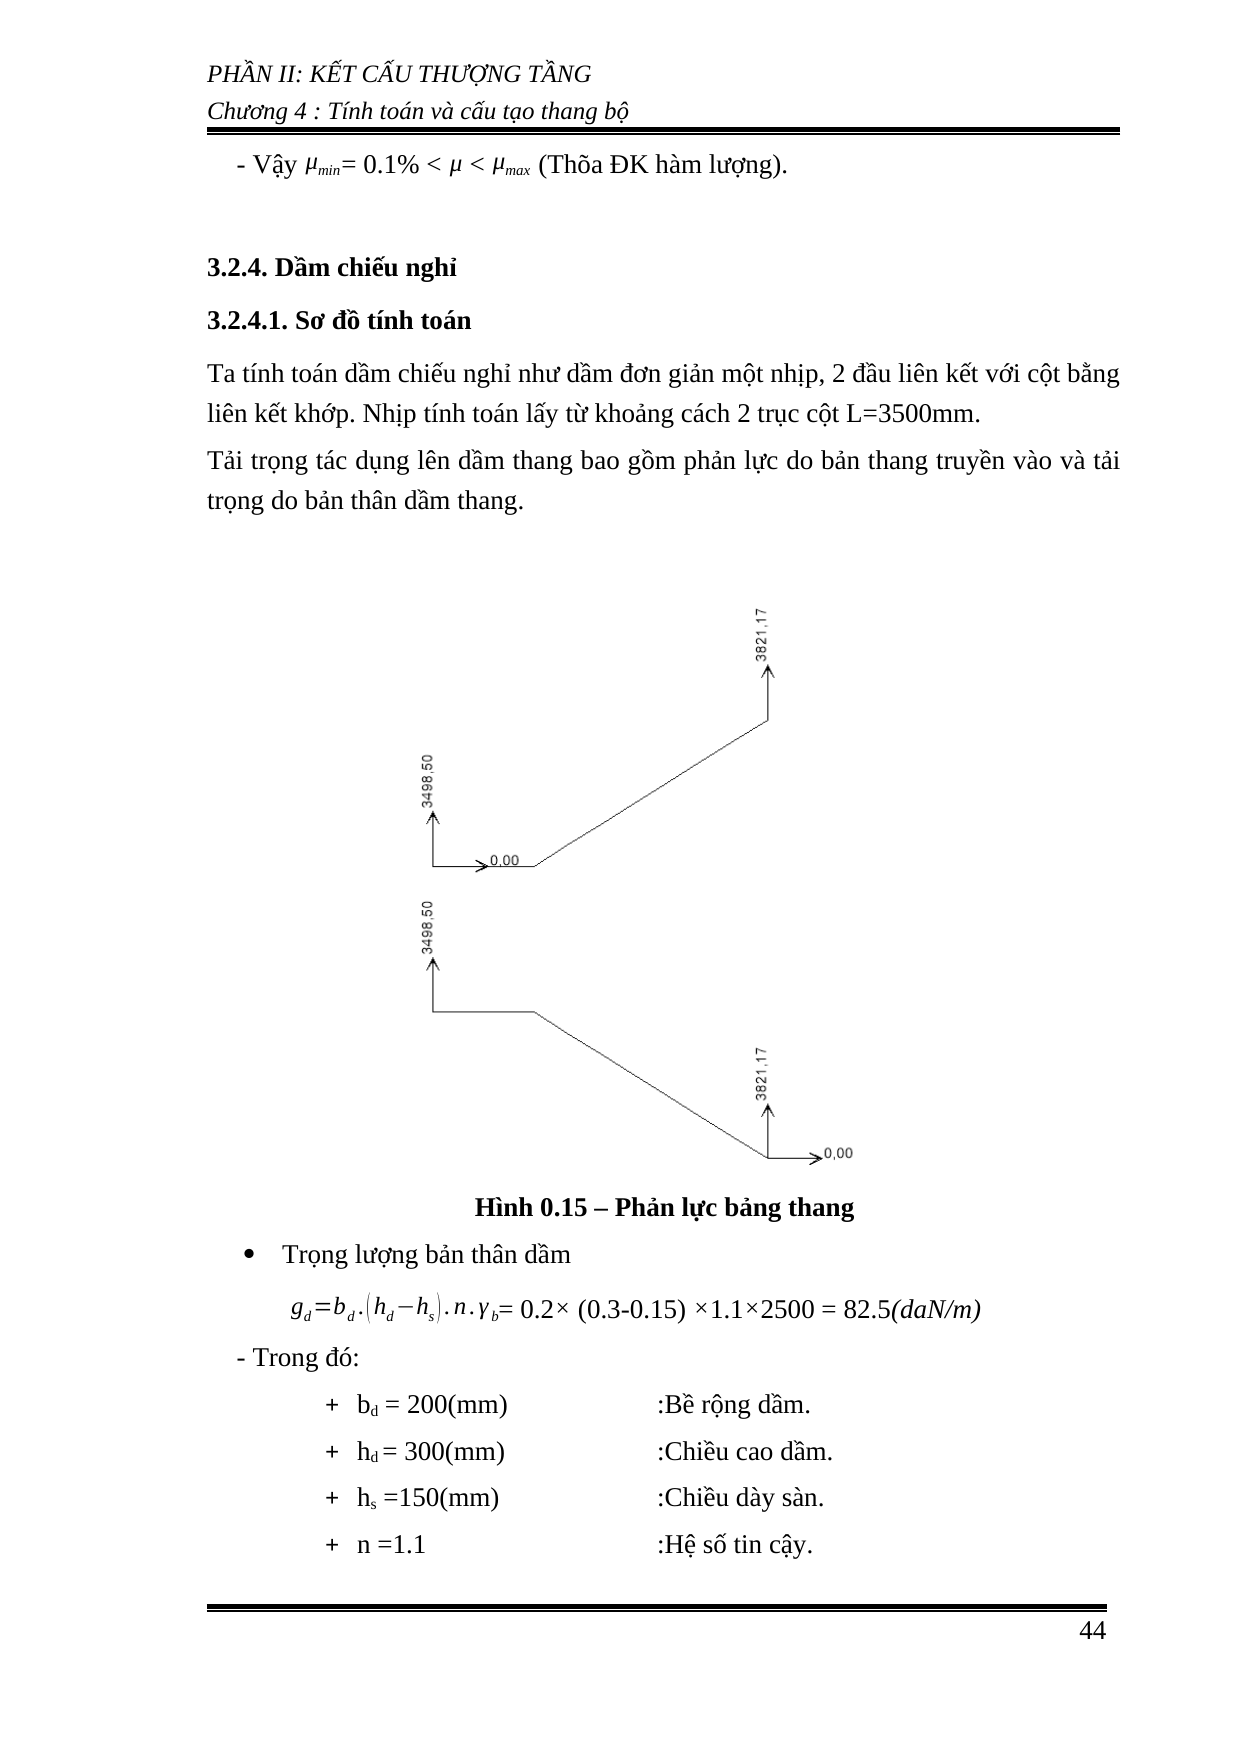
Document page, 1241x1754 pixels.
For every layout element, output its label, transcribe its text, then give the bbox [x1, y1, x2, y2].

list Vậy = 0.1% < < (Thõa ĐK hàm lượng). [207, 148, 1122, 179]
subtitle Dầm chiếu nghỉ [207, 251, 1122, 282]
list hs =150(mm) :Chiều dày sàn. [325, 1482, 1122, 1513]
list Trong đó: [207, 1342, 1122, 1373]
list bd = 200(mm) :Bề rộng dầm. [325, 1388, 1122, 1419]
list Trọng lượng bản thân dầm [244, 1238, 1122, 1269]
text Ta tính toán dầm chiếu nghỉ như dầm đơn giản một nhịp, 2 đầu liên kết với cột bằng liên kết khớp. Nhịp tính toán lấy từ khoảng cách 2 trục cột L=3500mm. [207, 357, 1122, 428]
list n =1.1 :Hệ số tin cậy. [325, 1528, 1122, 1559]
subtitle Sơ đồ tính toán [207, 304, 1122, 335]
picture [372, 601, 879, 1167]
list hd = 300(mm) :Chiều cao dầm. [325, 1435, 1122, 1466]
text Tải trọng tác dụng lên dầm thang bao gồm phản lực do bản thang truyền vào và tải trọng do bản thân dầm thang. [207, 444, 1122, 516]
text = 0.2 (0.3-0.15) 1.12500 = 82.5(daN/m) [207, 1291, 1122, 1326]
